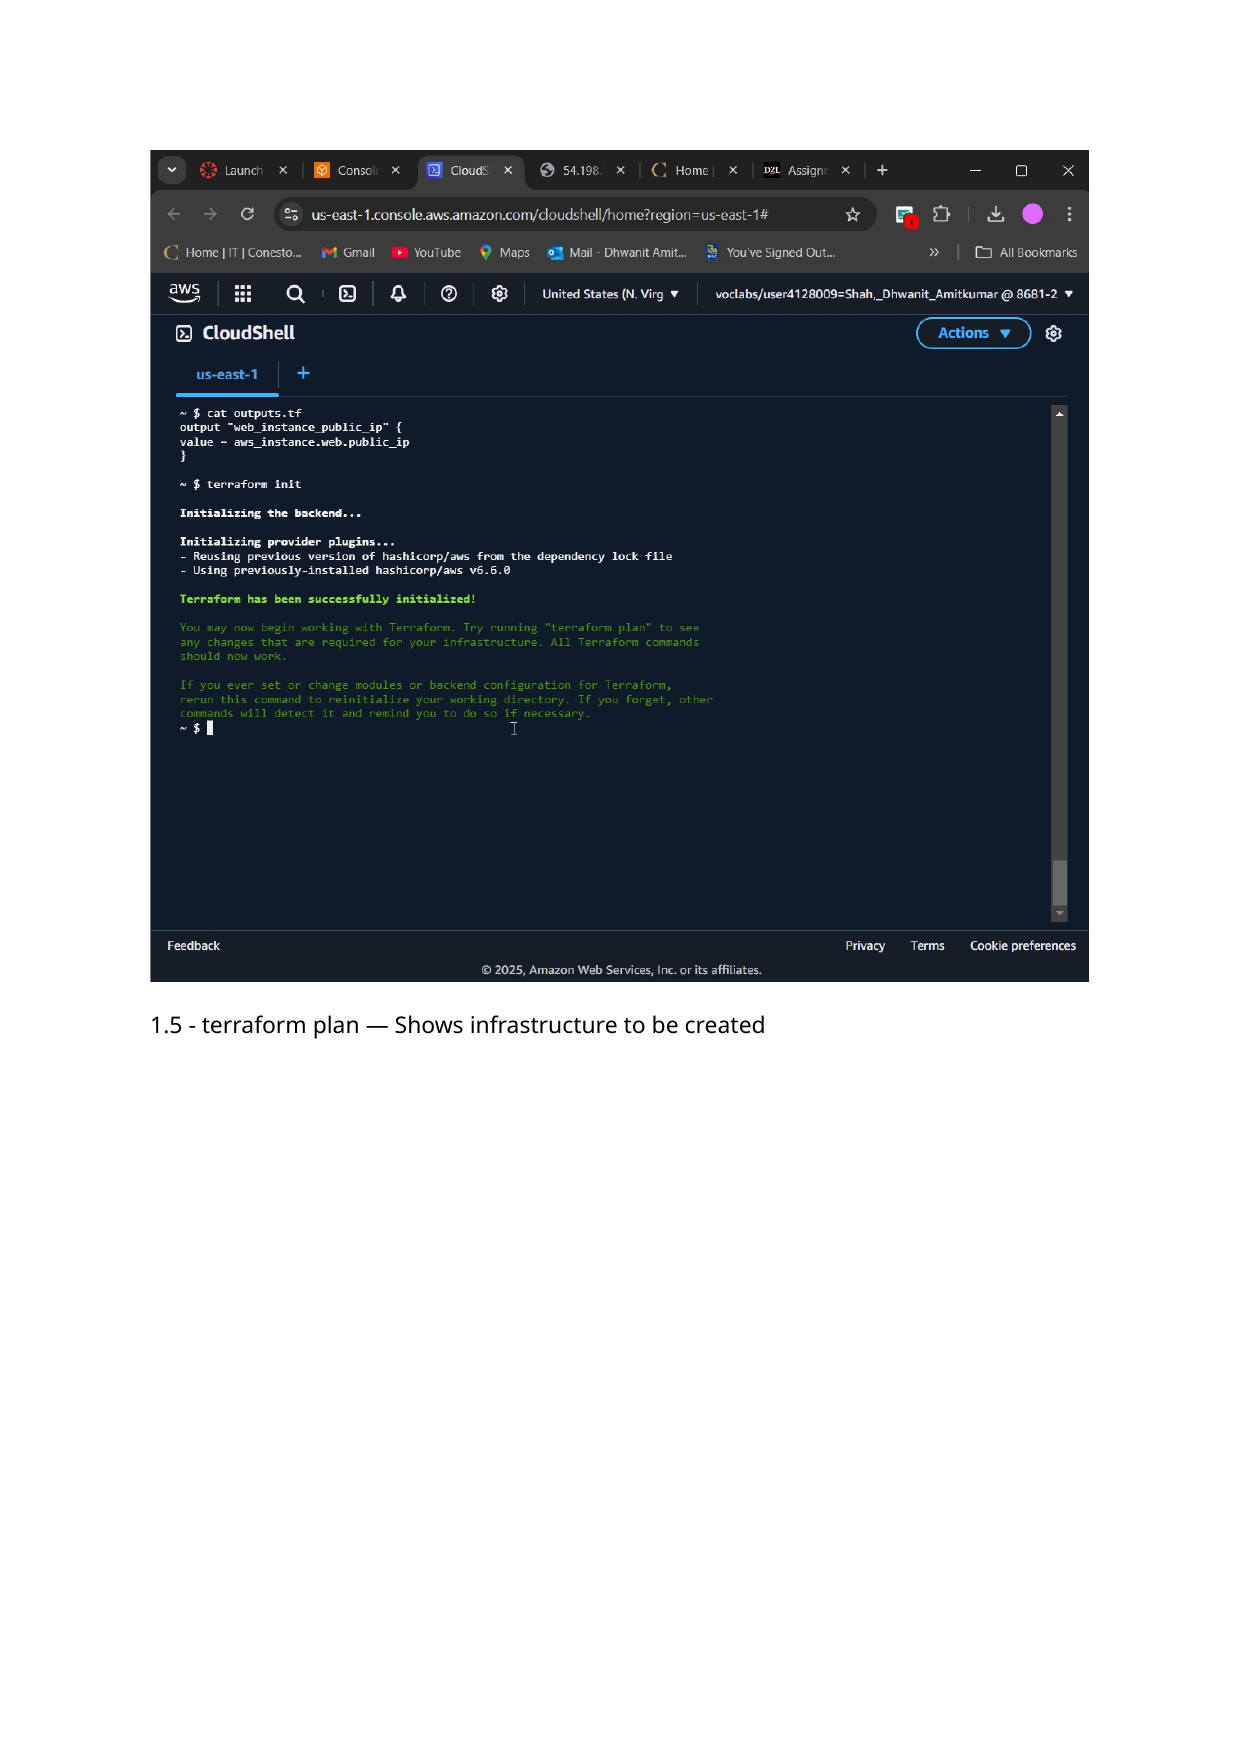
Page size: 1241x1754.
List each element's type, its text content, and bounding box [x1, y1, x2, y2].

picture [150, 150, 1089, 982]
text 1.5 - terraform plan — Shows infrastructure to be created [150, 1009, 1090, 1040]
